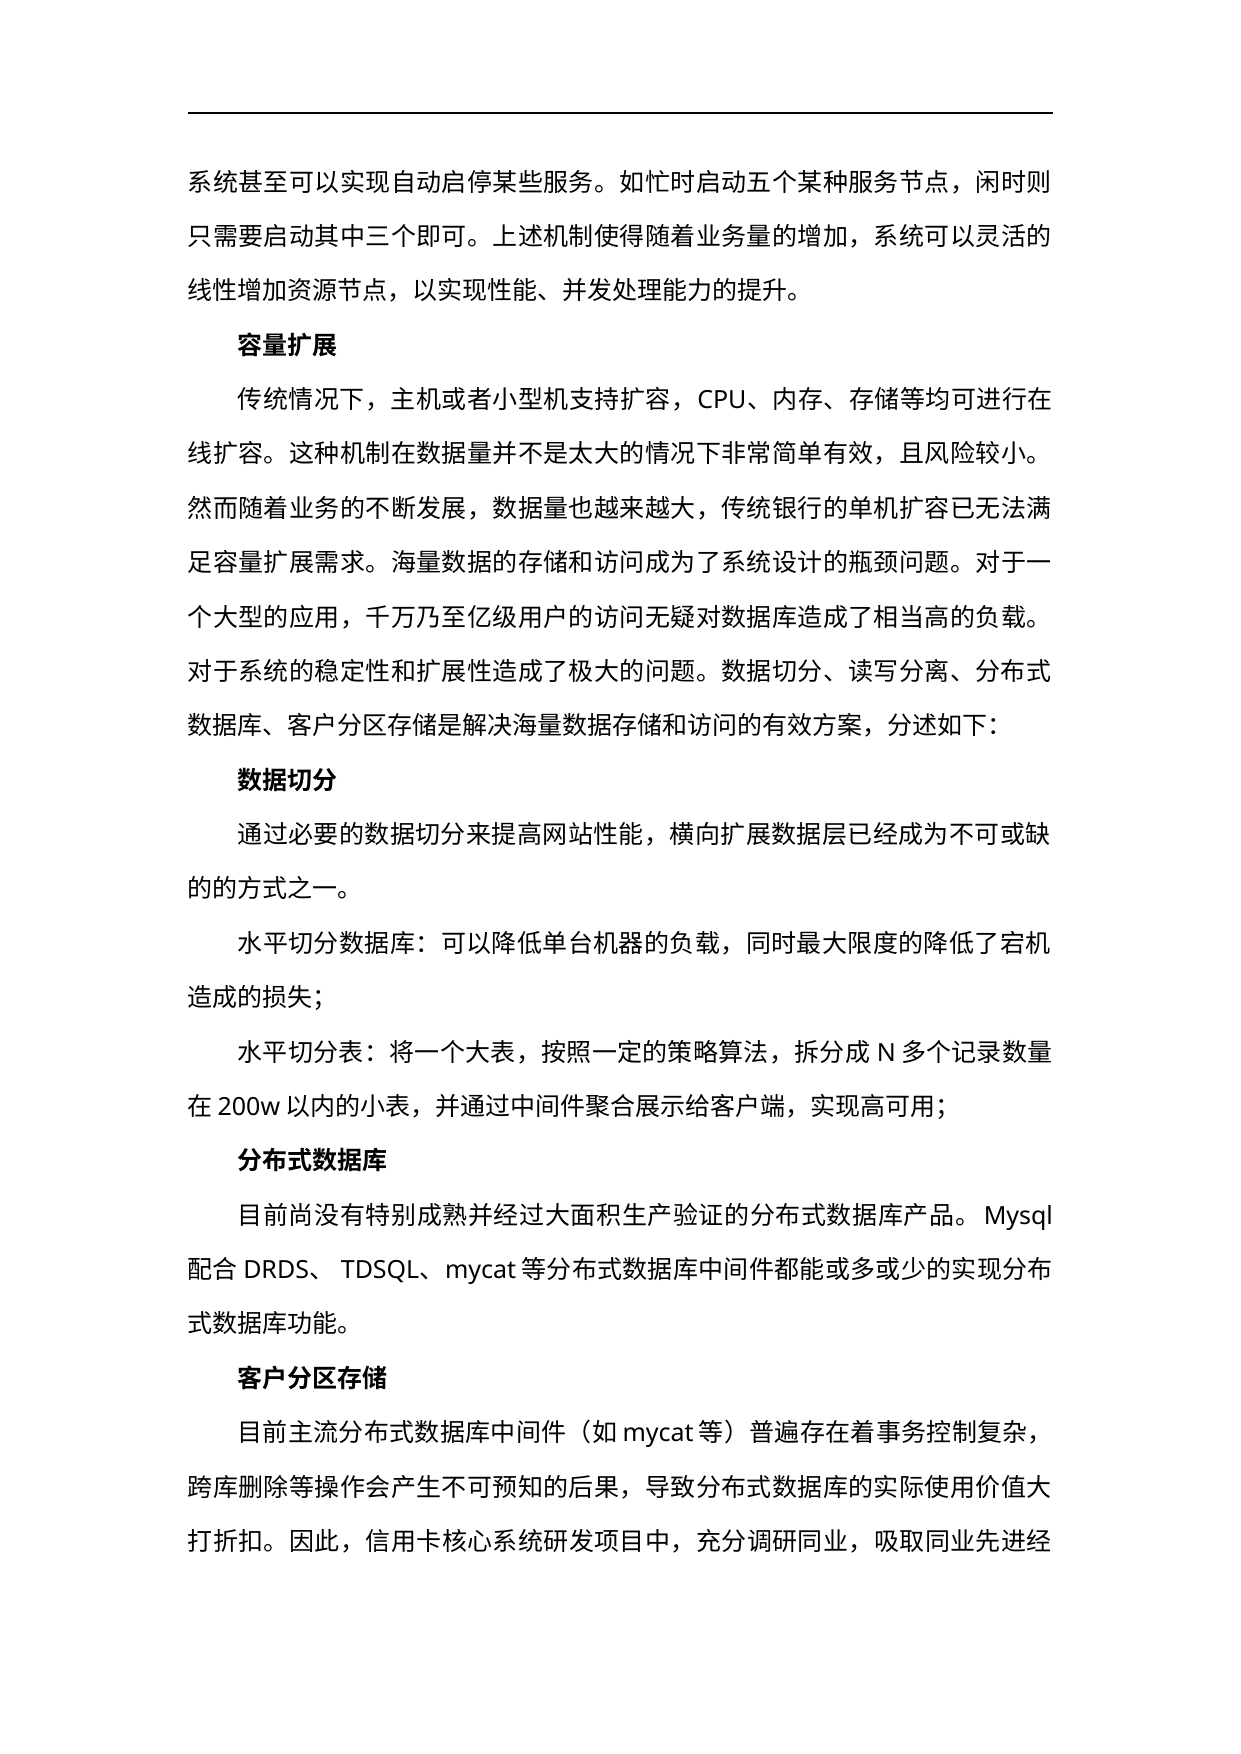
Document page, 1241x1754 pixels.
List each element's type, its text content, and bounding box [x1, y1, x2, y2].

text 水平切分表：将一个大表，按照一定的策略算法，拆分成N多个记录数量在200w以内的小表，并通过中间件聚合展示给客户端，实现高可用； [187, 1032, 1053, 1123]
text 分布式数据库 [187, 1141, 1053, 1177]
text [187, 162, 1053, 307]
text 客户分区存储 [187, 1358, 1053, 1394]
text 水平切分数据库：可以降低单台机器的负载，同时最大限度的降低了宕机造成的损失； [187, 923, 1053, 1014]
text 数据切分 [187, 760, 1053, 796]
text 容量扩展 [187, 325, 1053, 361]
text 目前尚没有特别成熟并经过大面积生产验证的分布式数据库产品。Mysql配合DRDS、 TDSQL、mycat等分布式数据库中间件都能或多或少的实现分布式数据库功能。 [187, 1195, 1053, 1340]
text 传统情况下，主机或者小型机支持扩容，CPU、内存、存储等均可进行在线扩容。这种机制在数据量并不是太大的情况下非常简单有效，且风险较小。然而随着业务的不断发展，数据量也越来越大，传统银行的单机扩容已无法满足容量扩展需求。海量数据的存储和访问成为了系统设计的瓶颈问题。对于一个大型的应用，千万乃至亿级用户的访问无疑对数据库造成了相当高的负载。对于系统的稳定性和扩展性造成了极大的问题。数据切分、读写分离、分布式数据库、客户分区存储是解决海量数据存储和访问的有效方案，分述如下： [187, 379, 1053, 742]
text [187, 1413, 1053, 1558]
text 通过必要的数据切分来提高网站性能，横向扩展数据层已经成为不可或缺的的方式之一。 [187, 814, 1053, 905]
